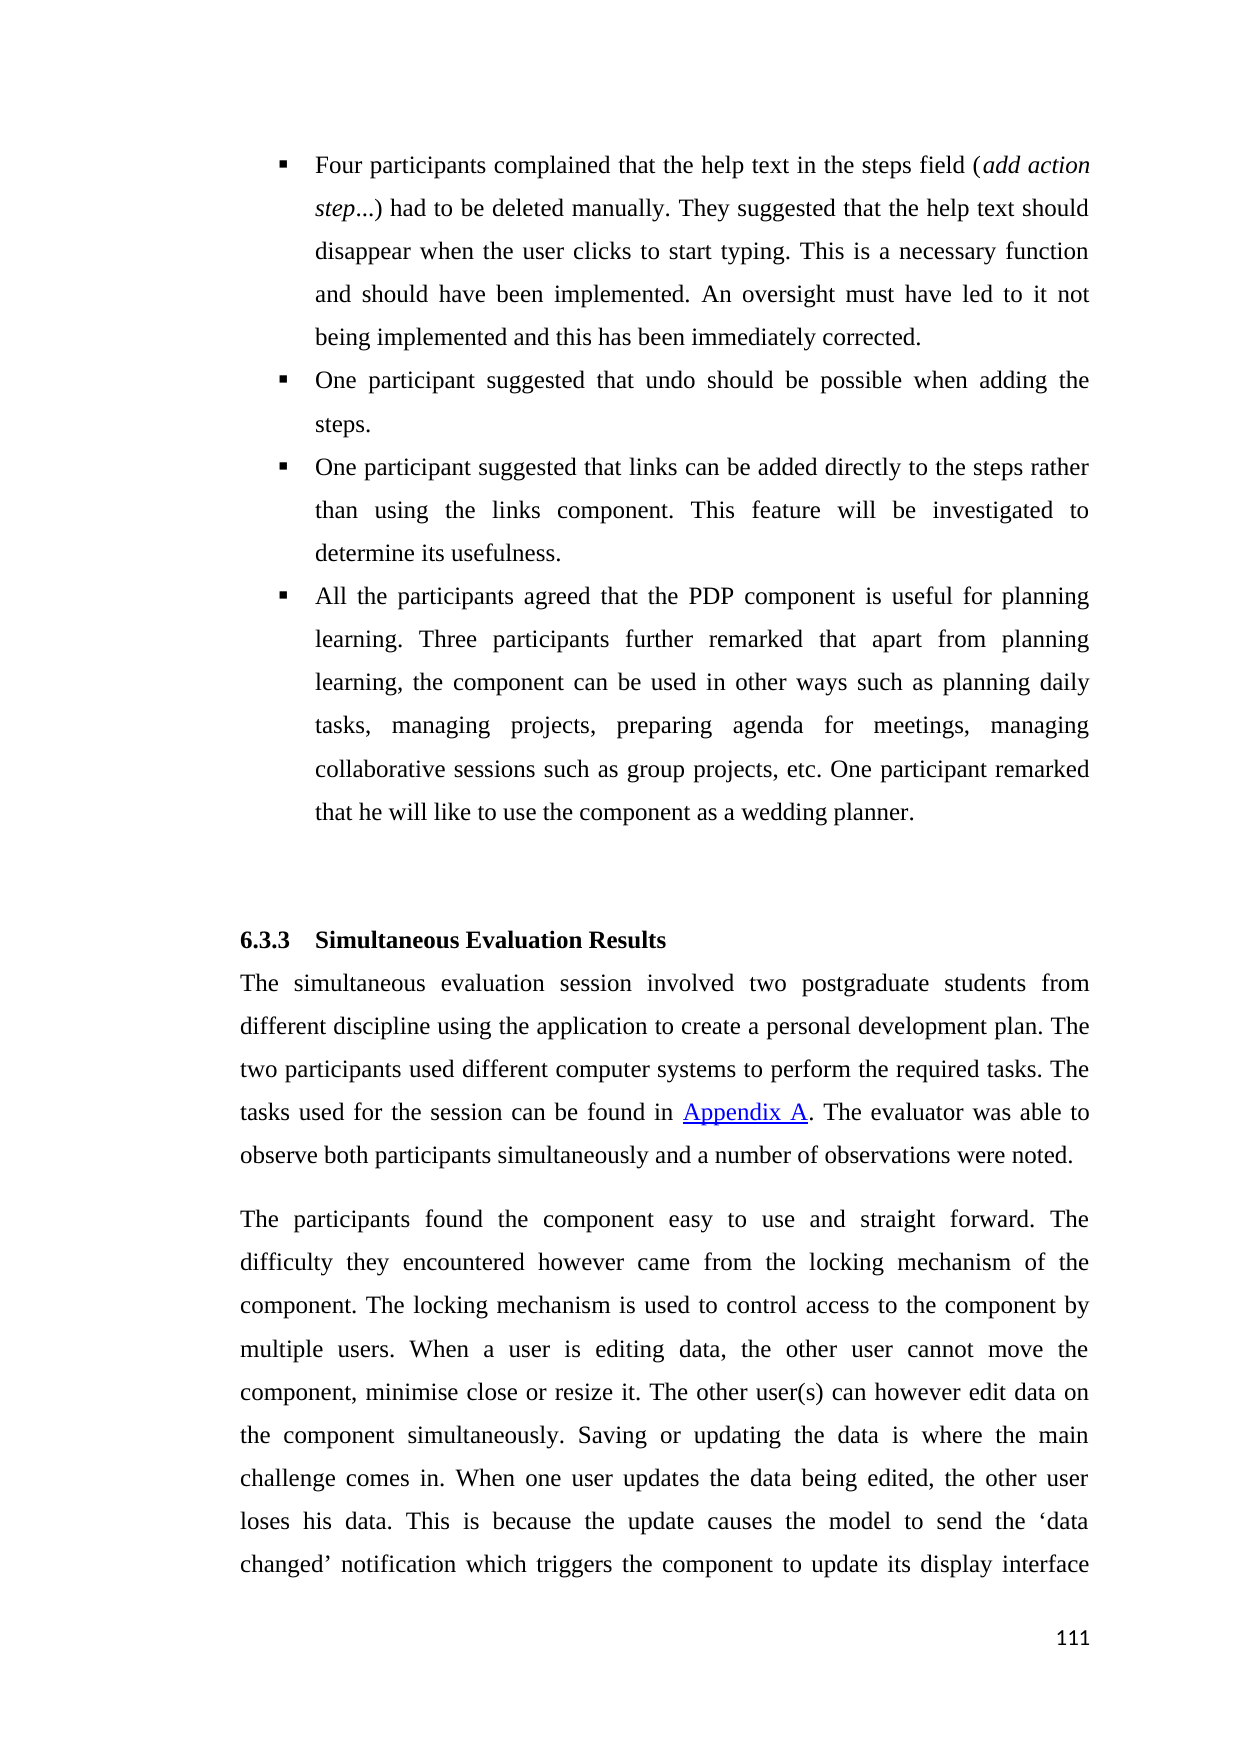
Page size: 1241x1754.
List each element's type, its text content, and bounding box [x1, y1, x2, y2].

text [240, 1204, 1090, 1578]
list One participant suggested that undo should be possible when adding the steps. [277, 366, 1090, 437]
text The simultaneous evaluation session involved two postgraduate students from different discipline using the application to create a personal development plan. The two participants used different computer systems to perform the required tasks. The tasks used for the session can be found in Appendix A. The evaluator was able to observe both participants simultaneously and a number of observations were noted. [240, 968, 1090, 1169]
list Four participants complained that the help text in the steps field (add action step...) had to be deleted manually. They suggested that the help text should disappear when the user clicks to start typing. This is a necessary function and should have been implemented. An oversight must have led to it not being implemented and this has been immediately corrected. [277, 150, 1090, 351]
list One participant suggested that links can be added directly to the steps rather than using the links component. This feature will be investigated to determine its usefulness. [277, 452, 1090, 567]
list All the participants agreed that the PDP component is useful for planning learning. Three participants further remarked that apart from planning learning, the component can be used in other ways such as planning daily tasks, managing projects, preparing agenda for meetings, managing collaborative sessions such as group projects, etc. One participant remarked that he will like to use the component as a wedding planner. [277, 581, 1090, 826]
subtitle 6.3.3 Simultaneous Evaluation Results [240, 925, 1090, 953]
